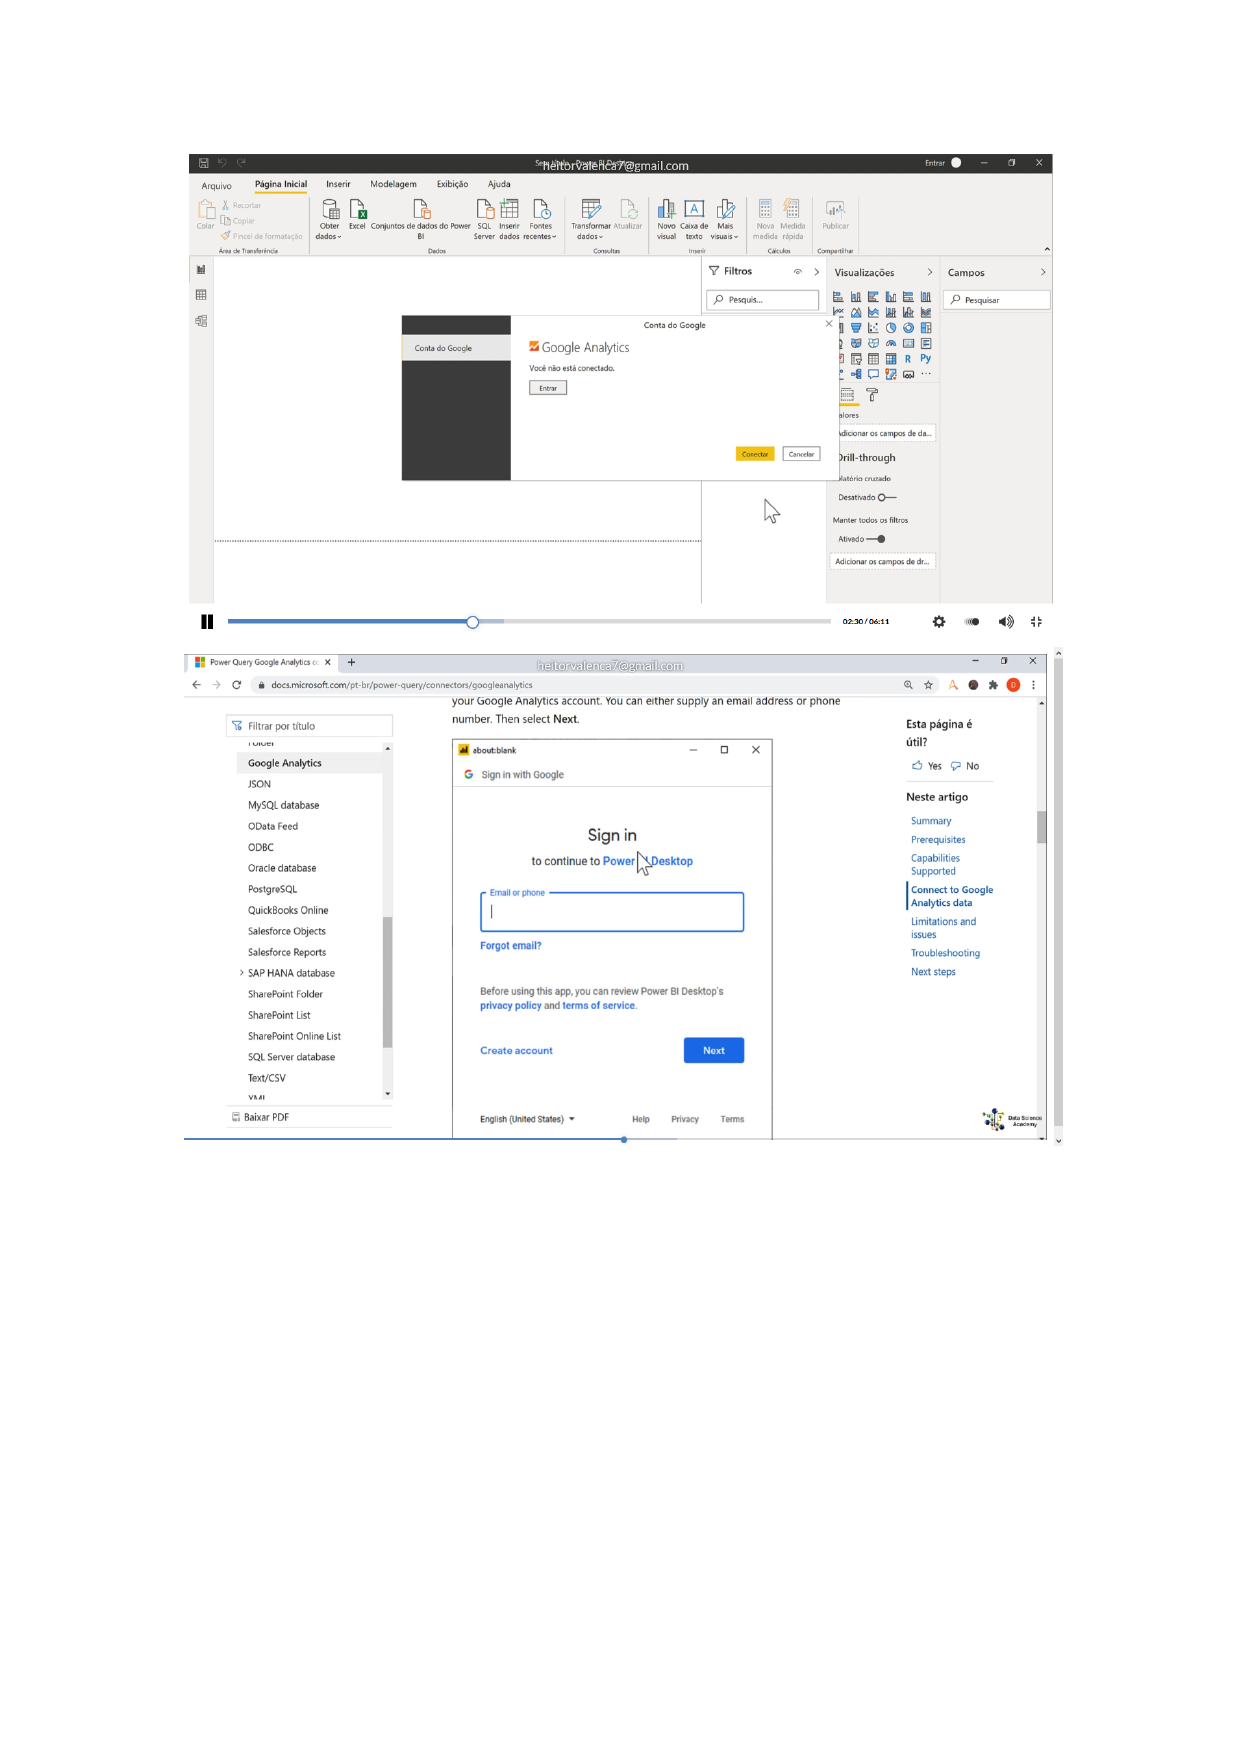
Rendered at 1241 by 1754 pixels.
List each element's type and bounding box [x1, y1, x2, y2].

picture [177, 647, 1063, 1146]
picture [177, 147, 1063, 646]
